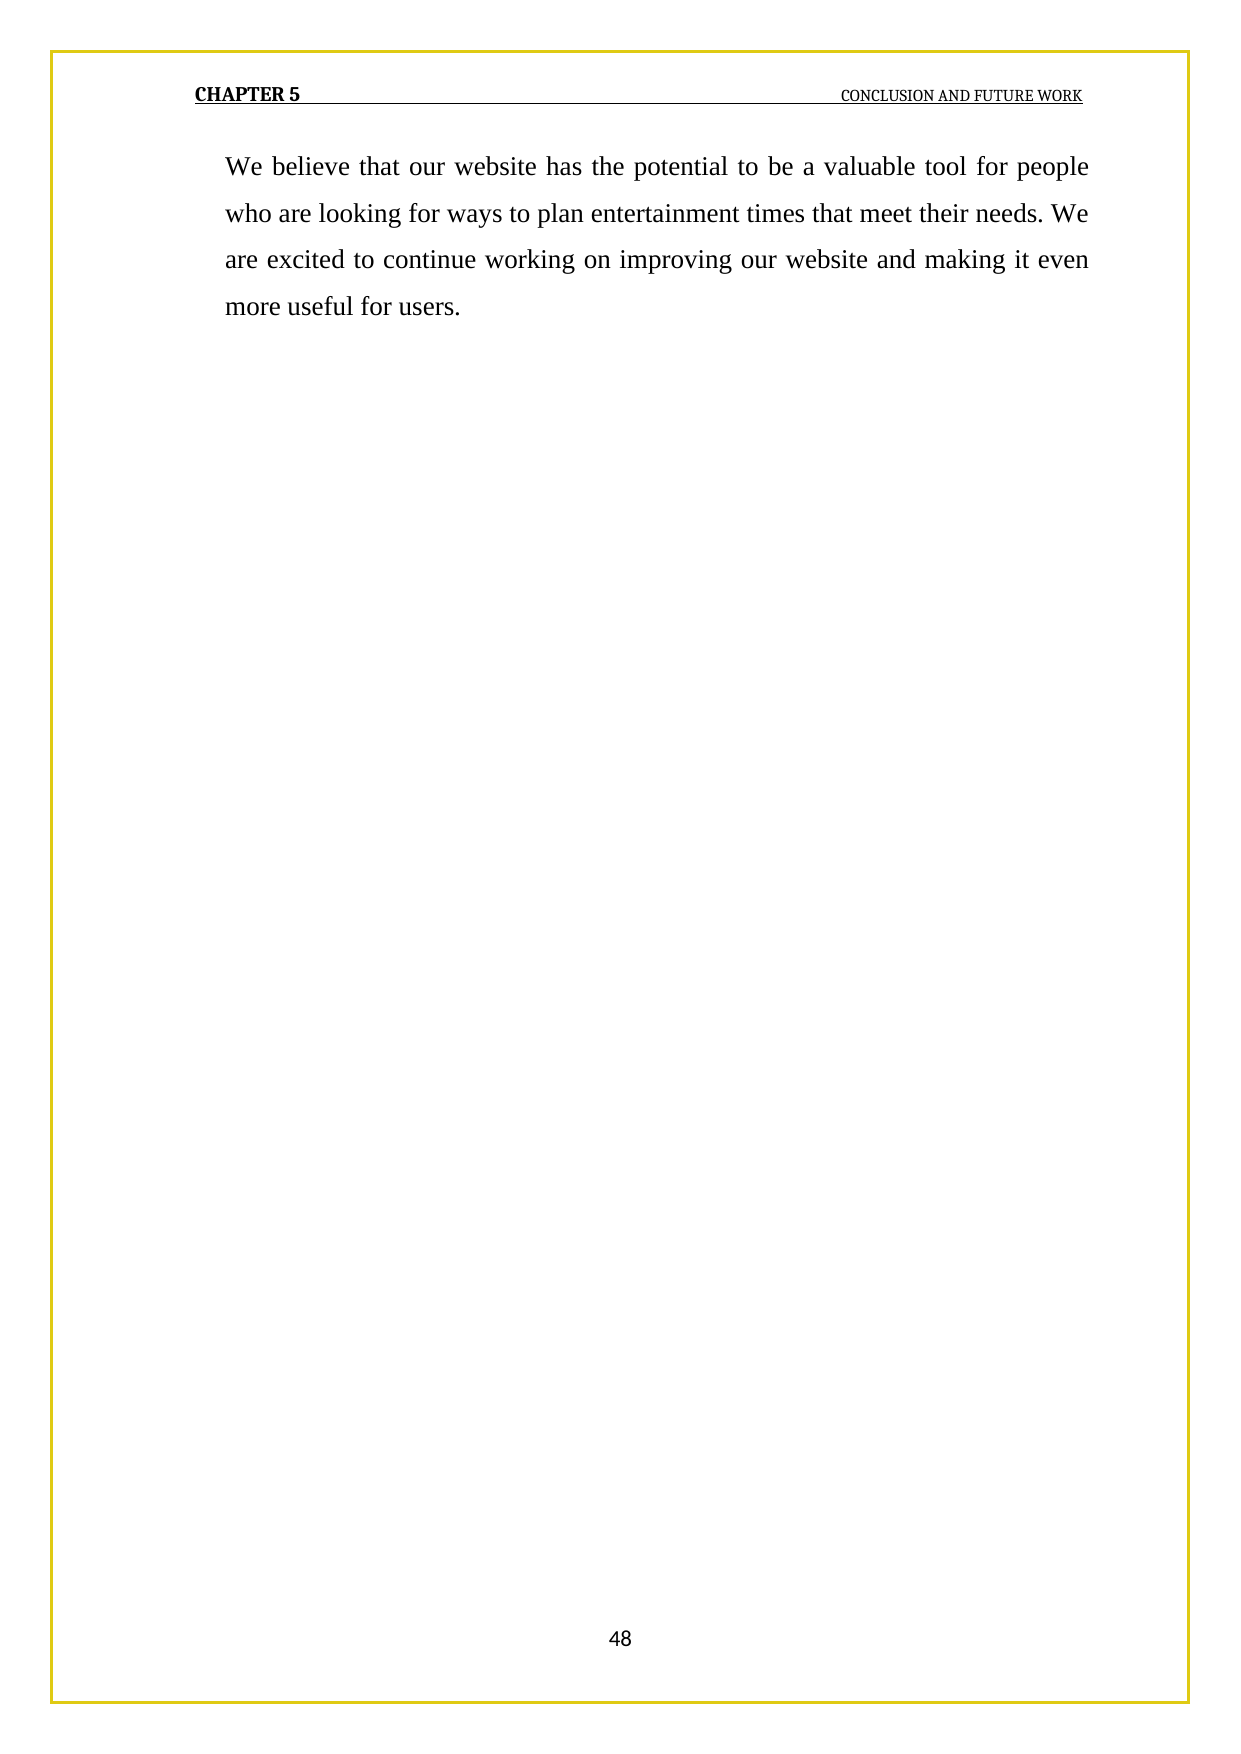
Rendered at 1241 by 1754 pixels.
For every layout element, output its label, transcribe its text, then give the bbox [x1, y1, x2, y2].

text We believe that our website has the potential to be a valuable tool for people who are looking for ways to plan entertainment times that meet their needs. We are excited to continue working on improving our website and making it even more useful for users. [225, 150, 1090, 321]
